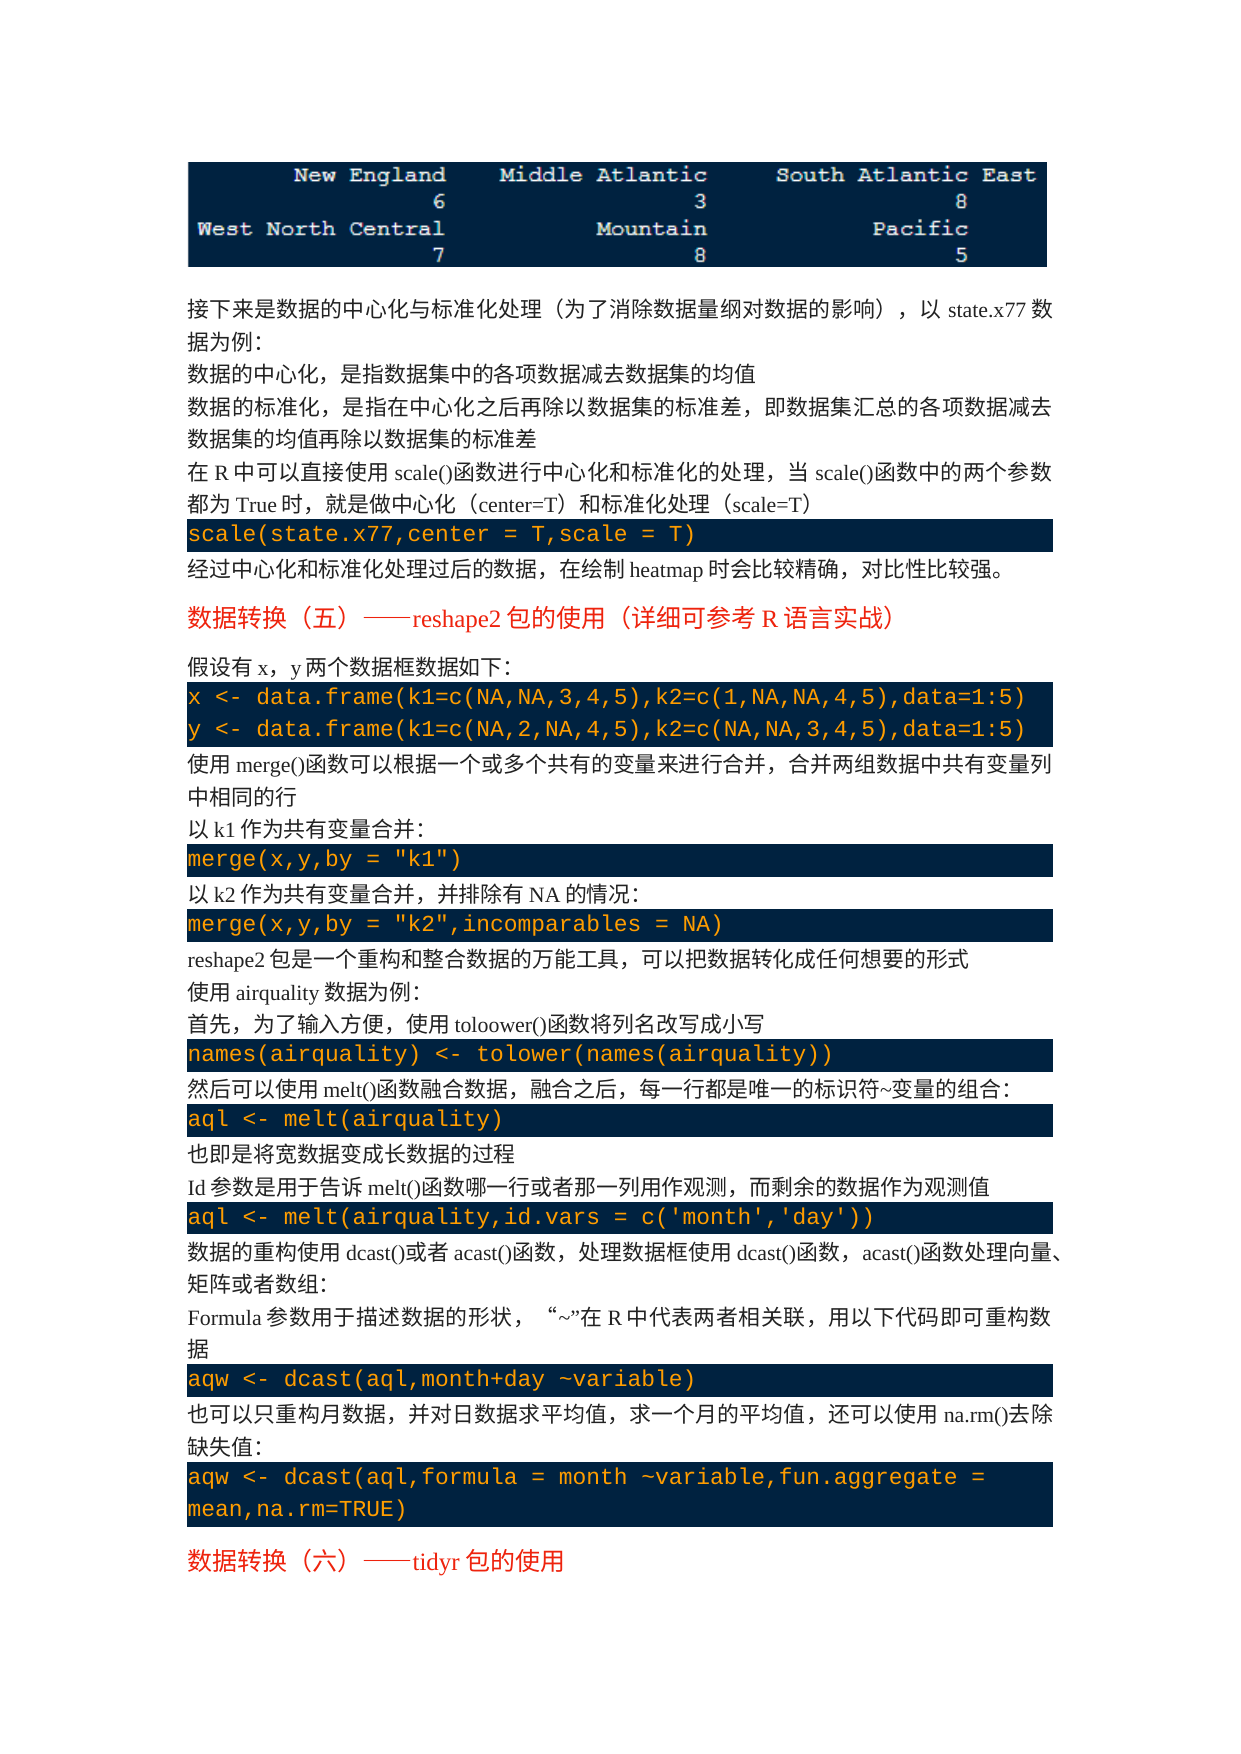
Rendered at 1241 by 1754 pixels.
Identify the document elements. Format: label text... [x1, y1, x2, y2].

text 以k1作为共有变量合并： [187, 812, 1053, 844]
text 在R中可以直接使用scale()函数进行中心化和标准化的处理，当scale()函数中的两个参数都为True时，就是做中心化（center=T）和标准化处理（scale=T） [187, 454, 1053, 519]
text aql <- melt(airquality) [187, 1104, 1053, 1137]
text 假设有x，y两个数据框数据如下： [187, 649, 1053, 682]
text 使用merge()函数可以根据一个或多个共有的变量来进行合并，合并两组数据中共有变量列中相同的行 [187, 747, 1053, 812]
text 然后可以使用melt()函数融合数据，融合之后，每一行都是唯一的标识符~变量的组合： [187, 1072, 1053, 1104]
text aqw <- dcast(aql,month+day ~variable) [187, 1364, 1053, 1397]
text 首先，为了输入方便，使用toloower()函数将列名改写成小写 [187, 1007, 1053, 1039]
text scale(state.x77,center = T,scale = T) [187, 519, 1053, 552]
text x <- data.frame(k1=c(NA,NA,3,4,5),k2=c(1,NA,NA,4,5),data=1:5) [187, 682, 1053, 714]
text merge(x,y,by = "k2",incomparables = NA) [187, 909, 1053, 942]
text 接下来是数据的中心化与标准化处理（为了消除数据量纲对数据的影响），以state.x77数据为例： [187, 292, 1053, 357]
text 也可以只重构月数据，并对日数据求平均值，求一个月的平均值，还可以使用na.rm()去除缺失值： [187, 1397, 1053, 1462]
text merge(x,y,by = "k1") [187, 844, 1053, 877]
picture [187, 162, 1047, 267]
text 数据的标准化，是指在中心化之后再除以数据集的标准差，即数据集汇总的各项数据减去数据集的均值再除以数据集的标准差 [187, 389, 1053, 454]
text 数据的重构使用dcast()或者acast()函数，处理数据框使用dcast()函数，acast()函数处理向量、矩阵或者数组： [187, 1234, 1053, 1299]
text reshape2包是一个重构和整合数据的万能工具，可以把数据转化成任何想要的形式 [187, 942, 1053, 974]
text aqw <- dcast(aql,formula = month ~variable,fun.aggregate = mean,na.rm=TRUE) [187, 1462, 1053, 1527]
text y <- data.frame(k1=c(NA,2,NA,4,5),k2=c(NA,NA,3,4,5),data=1:5) [187, 714, 1053, 747]
text 经过中心化和标准化处理过后的数据，在绘制heatmap时会比较精确，对比性比较强。 [187, 552, 1053, 584]
text 数据转换（六）——tidyr包的使用 [187, 1527, 1053, 1592]
text 数据转换（五）——reshape2包的使用（详细可参考R语言实战） [187, 584, 1053, 649]
text Formula参数用于描述数据的形状，“~”在R中代表两者相关联，用以下代码即可重构数据 [187, 1299, 1053, 1364]
text 使用airquality数据为例： [187, 974, 1053, 1007]
text 数据的中心化，是指数据集中的各项数据减去数据集的均值 [187, 357, 1053, 389]
text aql <- melt(airquality,id.vars = c('month','day')) [187, 1202, 1053, 1234]
text names(airquality) <- tolower(names(airquality)) [187, 1039, 1053, 1072]
text Id参数是用于告诉melt()函数哪一行或者那一列用作观测，而剩余的数据作为观测值 [187, 1169, 1053, 1202]
text 以k2作为共有变量合并，并排除有NA的情况： [187, 877, 1053, 909]
text 也即是将宽数据变成长数据的过程 [187, 1137, 1053, 1169]
